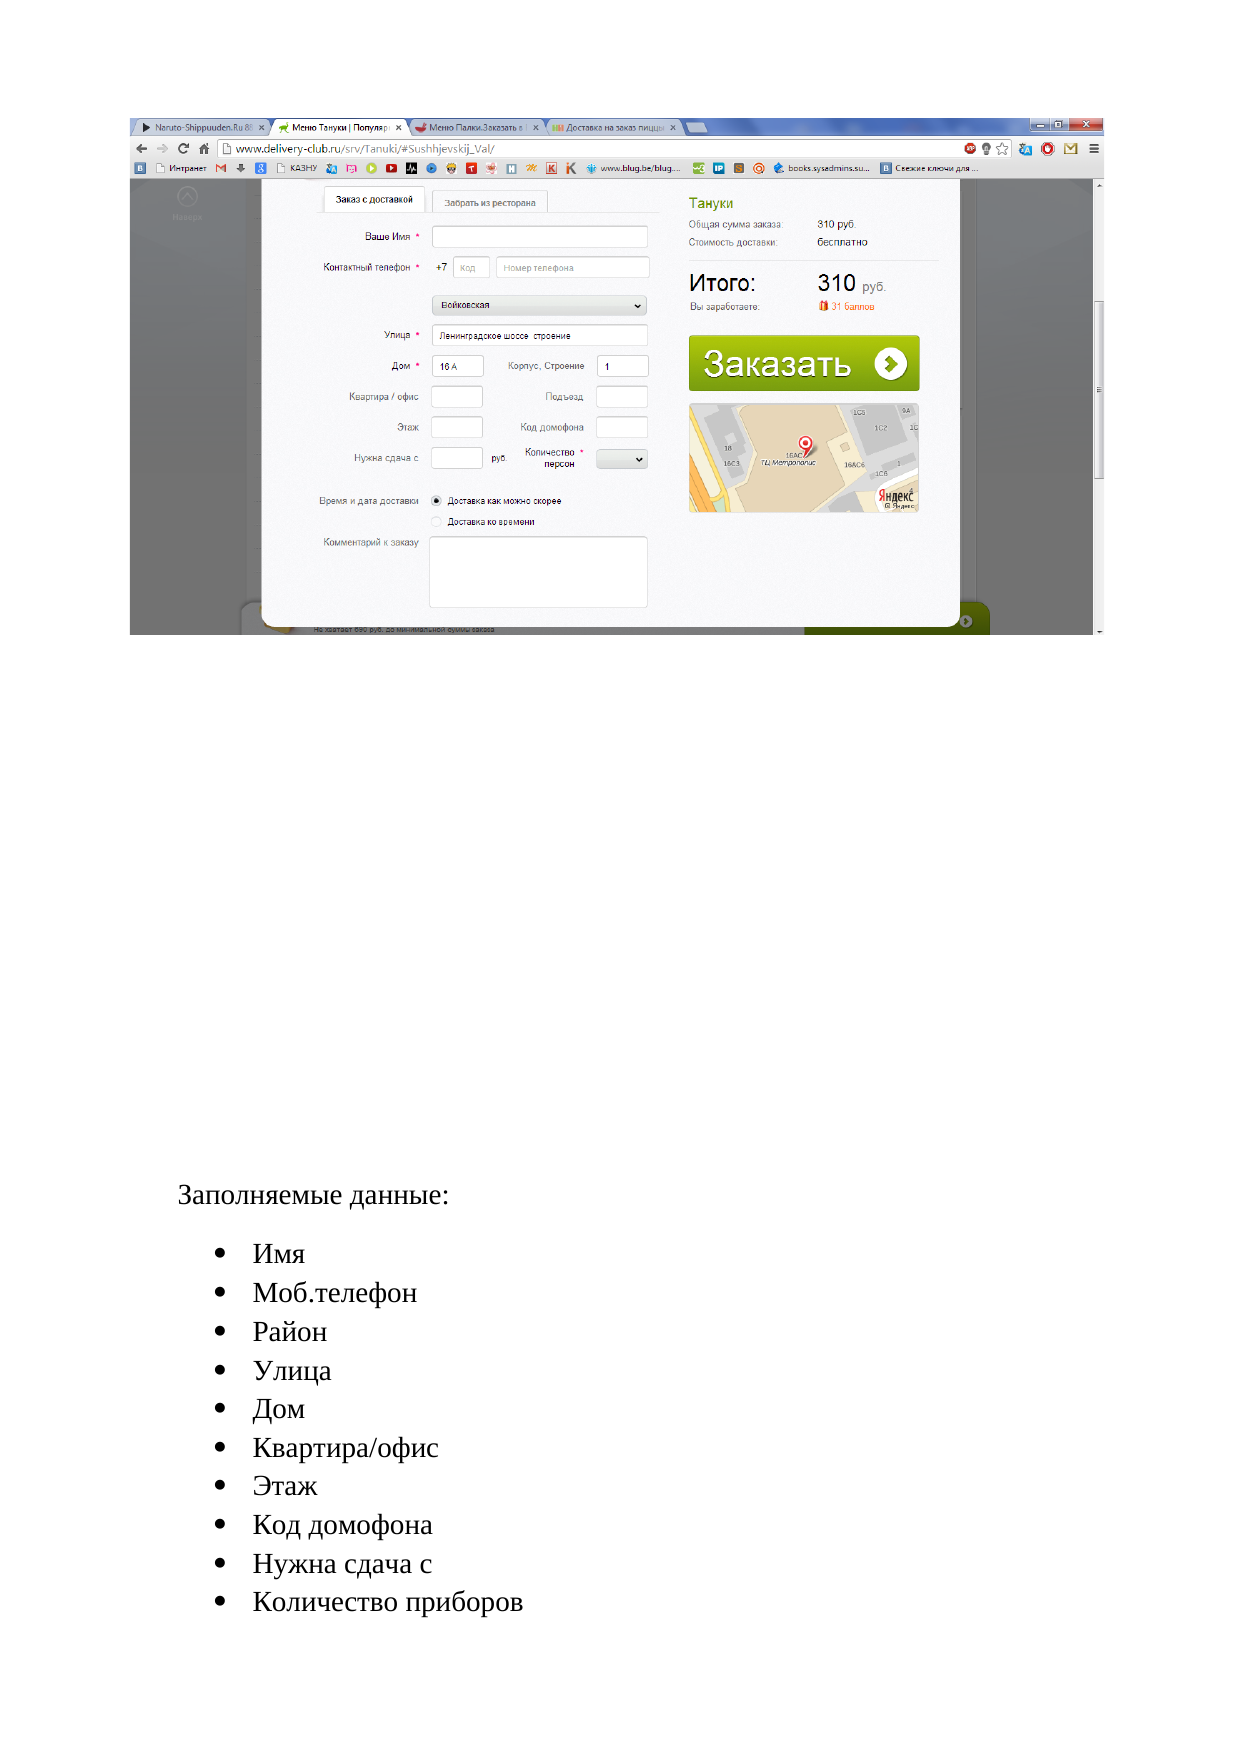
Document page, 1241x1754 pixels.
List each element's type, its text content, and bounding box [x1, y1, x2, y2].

list Количество приборов [215, 1584, 1152, 1618]
list Район [215, 1314, 1152, 1348]
picture [129, 118, 1105, 634]
list Код домофона [215, 1507, 1152, 1541]
list Нужна сдача с [215, 1546, 1152, 1579]
list Этаж [215, 1468, 1152, 1502]
list Квартира/офис [215, 1430, 1152, 1463]
list Имя [215, 1237, 1152, 1270]
text Заполняемые данные: [177, 1177, 1152, 1211]
list Моб.телефон [215, 1275, 1152, 1309]
list Улица [215, 1353, 1152, 1386]
list Дом [215, 1391, 1152, 1425]
